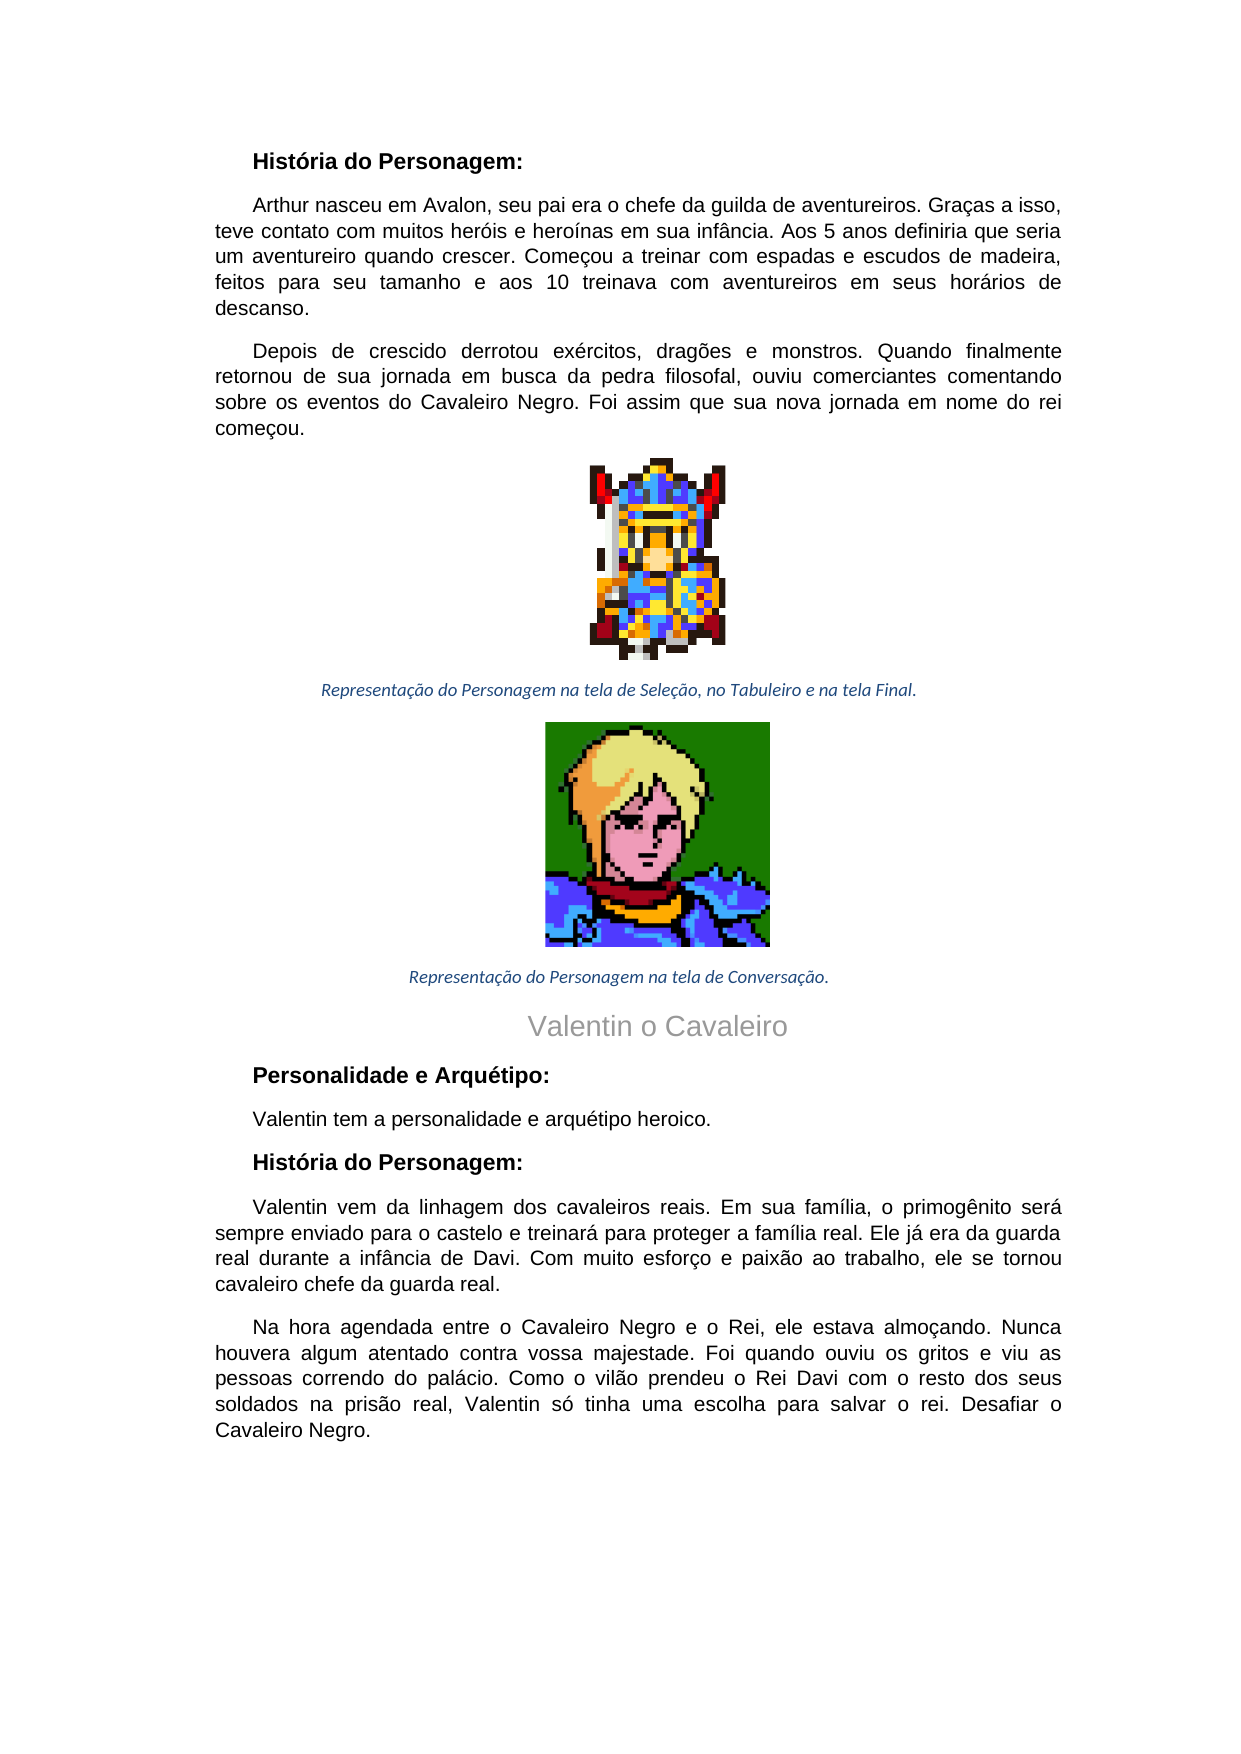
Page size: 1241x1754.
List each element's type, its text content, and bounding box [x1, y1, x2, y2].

picture [589, 458, 726, 660]
text Representação do Personagem na tela de Seleção, no Tabuleiro e na tela Final. [177, 678, 1063, 701]
text História do Personagem: [177, 148, 1063, 174]
text Personalidade e Arquétipo: [177, 1062, 1063, 1088]
picture [545, 722, 770, 947]
text Depois de crescido derrotou exércitos, dragões e monstros. Quando finalmente retornou de sua jornada em busca da pedra filosofal, ouviu comerciantes comentando sobre os eventos do Cavaleiro Negro. Foi assim que sua nova jornada em nome do rei começou. [215, 338, 1063, 440]
text História do Personagem: [177, 1149, 1063, 1176]
text Valentin o Cavaleiro [177, 1009, 1063, 1042]
text Representação do Personagem na tela de Conversação. [177, 965, 1063, 988]
text Valentin tem a personalidade e arquétipo heroico. [215, 1107, 1063, 1131]
text Na hora agendada entre o Cavaleiro Negro e o Rei, ele estava almoçando. Nunca houvera algum atentado contra vossa majestade. Foi quando ouviu os gritos e viu as pessoas correndo do palácio. Como o vilão prendeu o Rei Davi com o resto dos seus soldados na prisão real, Valentin só tinha uma escolha para salvar o rei. Desafiar o Cavaleiro Negro. [215, 1314, 1063, 1442]
text Arthur nasceu em Avalon, seu pai era o chefe da guilda de aventureiros. Graças a isso, teve contato com muitos heróis e heroínas em sua infância. Aos 5 anos definiria que seria um aventureiro quando crescer. Começou a treinar com espadas e escudos de madeira, feitos para seu tamanho e aos 10 treinava com aventureiros em seus horários de descanso. [215, 193, 1063, 320]
text Valentin vem da linhagem dos cavaleiros reais. Em sua família, o primogênito será sempre enviado para o castelo e treinará para proteger a família real. Ele já era da guarda real durante a infância de Davi. Com muito esforço e paixão ao trabalho, ele se tornou cavaleiro chefe da guarda real. [215, 1194, 1063, 1296]
